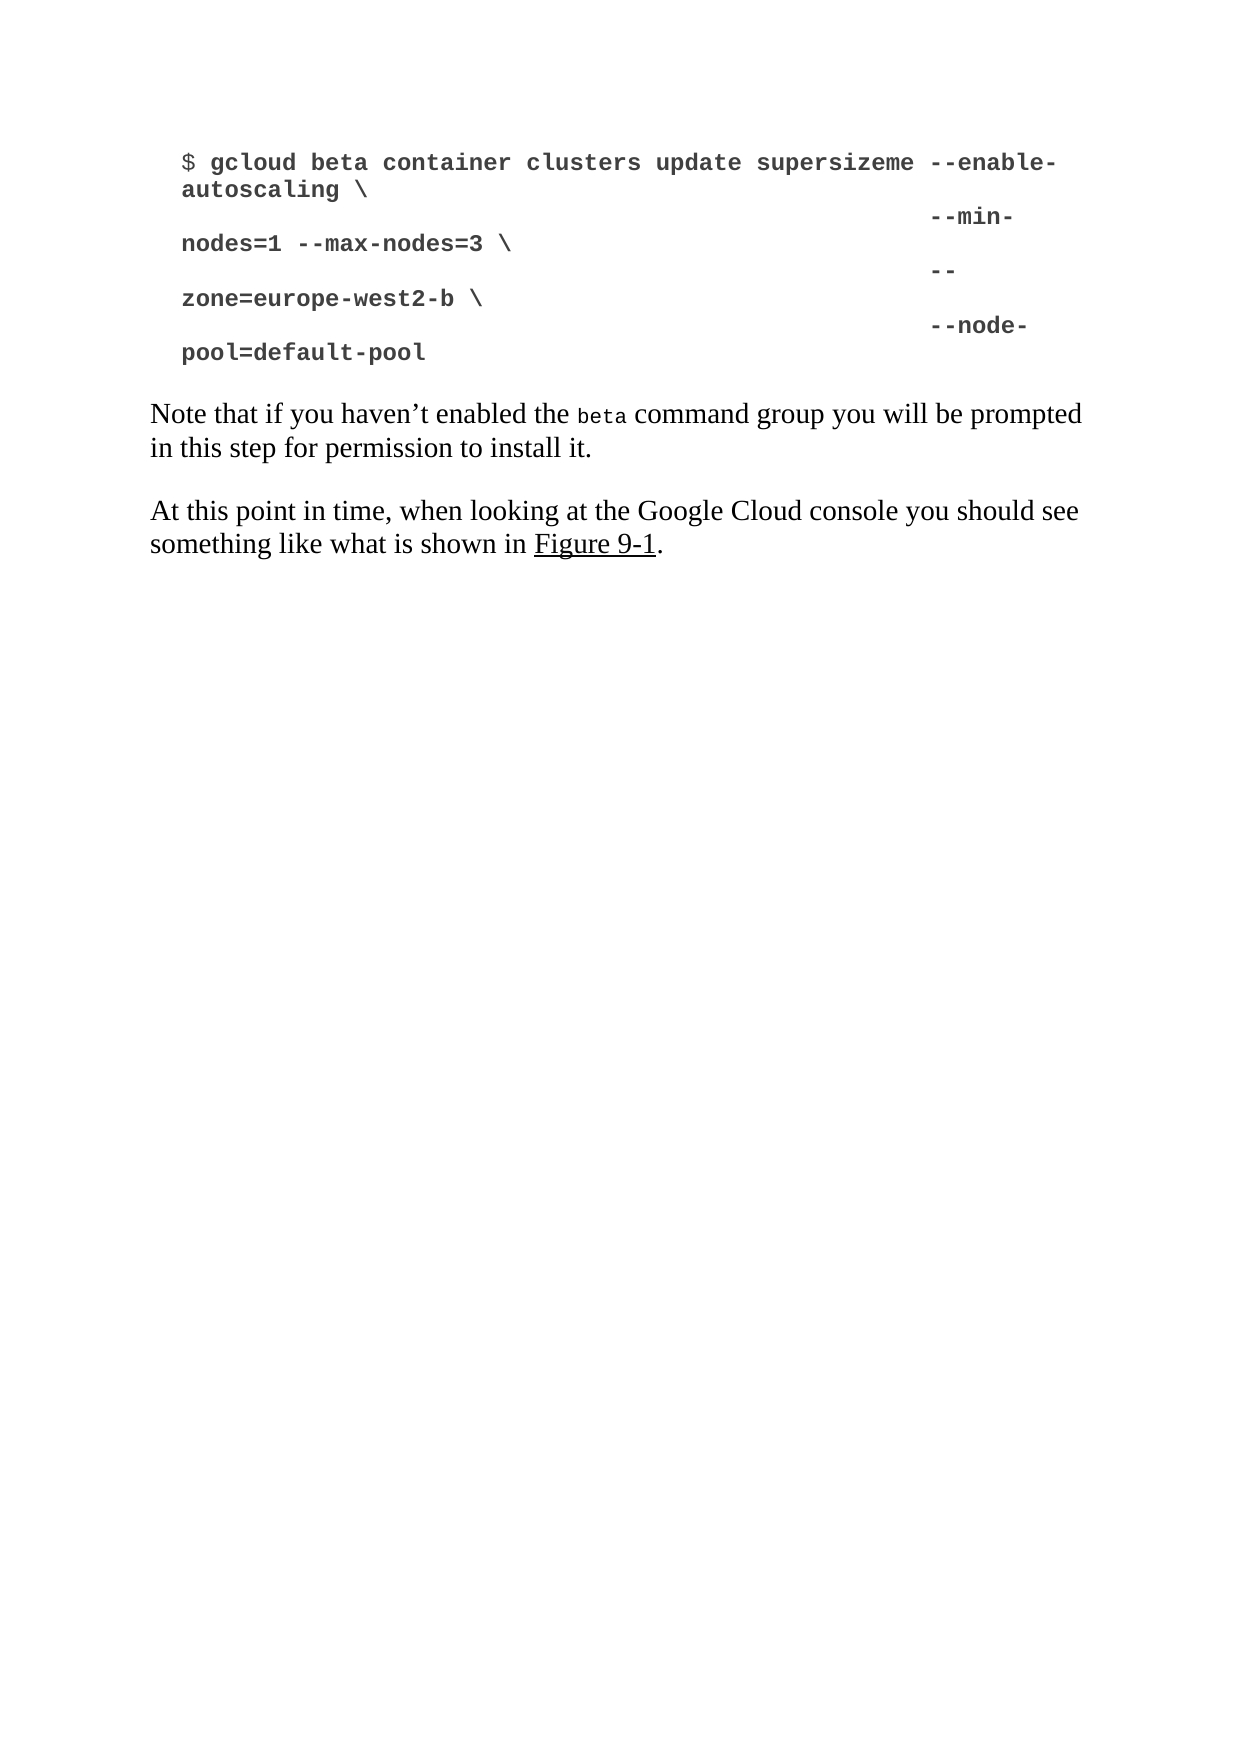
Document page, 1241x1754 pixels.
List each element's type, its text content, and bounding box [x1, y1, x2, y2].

text --zone=europe-west2-b \ [181, 259, 1090, 313]
text --min-nodes=1 --max-nodes=3 \ [181, 204, 1090, 259]
text $ gcloud beta container clusters update supersizeme --enable-autoscaling \ [181, 150, 1090, 204]
text --node-pool=default-pool [181, 313, 1090, 367]
text At this point in time, when looking at the Google Cloud console you should see something like what is shown in Figure 9-1. [150, 493, 1090, 560]
text Note that if you haven’t enabled the beta command group you will be prompted in this step for permission to install it. [150, 397, 1090, 464]
